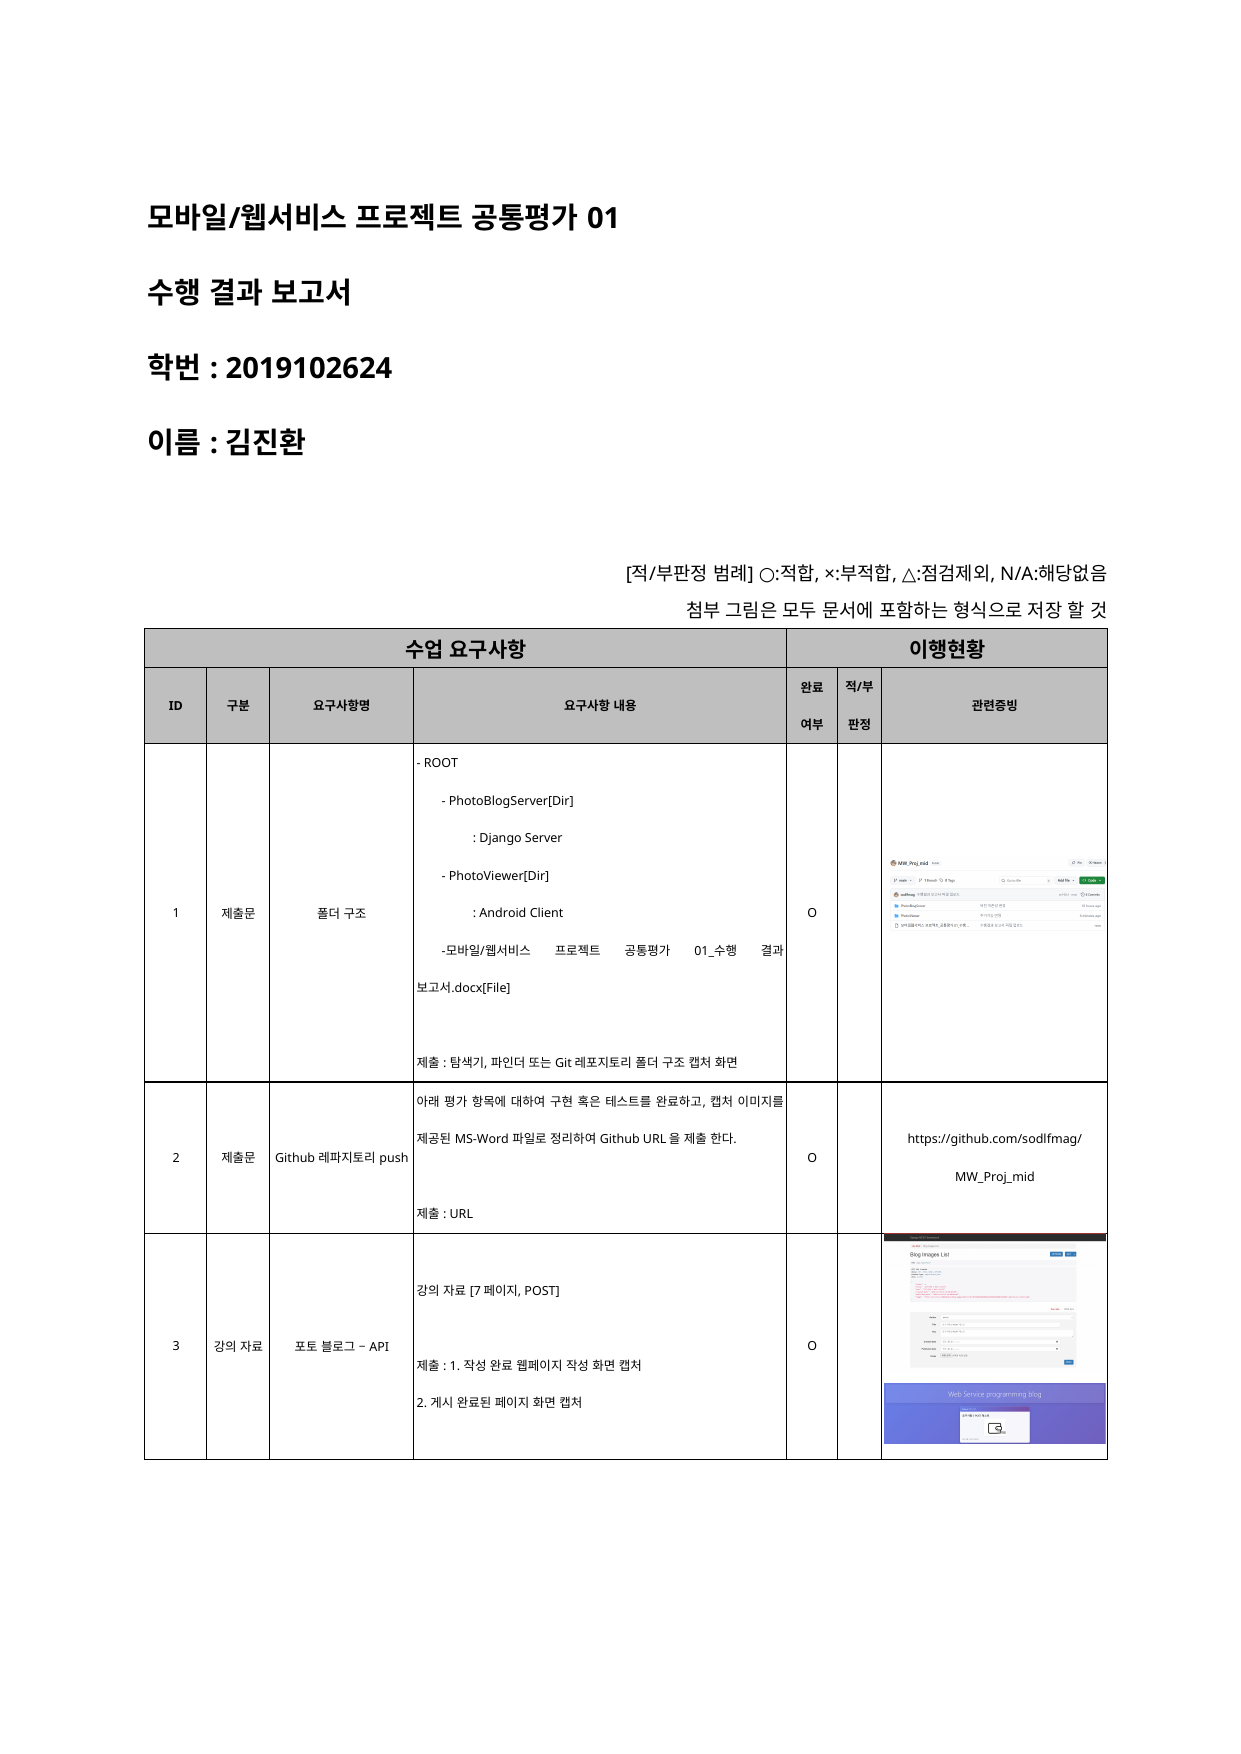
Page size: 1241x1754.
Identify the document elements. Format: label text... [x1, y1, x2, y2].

picture [884, 856, 1106, 934]
table_cell O [787, 1234, 837, 1458]
table_cell 구분 [207, 668, 269, 743]
table_cell [882, 1234, 1107, 1458]
text 이름 : 김진환 [148, 403, 1107, 478]
table_cell [882, 744, 1107, 1081]
table_cell 3 [145, 1234, 206, 1458]
table_cell [838, 1083, 881, 1232]
text [적/부판정 범례] ○:적합, ×:부적합, △:점검제외, N/A:해당없음 [148, 553, 1107, 591]
table_cell 포토 블로그 – API [270, 1234, 413, 1458]
table_cell 2 [145, 1083, 206, 1232]
table_cell O [787, 1083, 837, 1232]
table_cell [838, 744, 881, 1081]
table_cell 폴더 구조 [270, 744, 413, 1081]
table_cell ID [145, 668, 206, 743]
table_cell 적/부 판정 [838, 668, 881, 743]
table_cell Github 레파지토리 push [270, 1083, 413, 1232]
table_cell 아래 평가 항목에 대하여 구현 혹은 테스트를 완료하고, 캡처 이미지를 제공된 MS-Word 파일로 정리하여 Github URL을 제출 한다. 제출 : URL [414, 1083, 786, 1232]
table_cell O [787, 744, 837, 1081]
text 학번 : 2019102624 [148, 328, 1107, 403]
table_cell 완료 여부 [787, 668, 837, 743]
table_header 이행현황 [787, 629, 1107, 667]
text 모바일/웹서비스 프로젝트 공통평가 01 [148, 178, 1107, 253]
table_cell 강의 자료 [7페이지, POST] 제출 : 1. 작성 완료 웹페이지 작성 화면 캡처 2. 게시 완료된 페이지 화면 캡처 [414, 1234, 786, 1458]
text 첨부 그림은 모두 문서에 포함하는 형식으로 저장 할 것 [148, 591, 1107, 628]
table_cell https://github.com/sodlfmag/MW_Proj_mid [882, 1083, 1107, 1232]
table_cell [838, 1234, 881, 1458]
text 수행 결과 보고서 [148, 253, 1107, 328]
table_cell 요구사항명 [270, 668, 413, 743]
table_cell 관련증빙 [882, 668, 1107, 743]
table_cell - ROOT - PhotoBlogServer[Dir] : Django Server - PhotoViewer[Dir] : Android Client -모바일/웹서비스 프로젝트 공통평가 01_수행 결과 보고서.docx[File] 제출 : 탐색기, 파인더 또는 Git레포지토리 폴더 구조 캡처 화면 [414, 744, 786, 1081]
table_cell 제출문 [207, 744, 269, 1081]
table_cell 요구사항 내용 [414, 668, 786, 743]
table_cell 제출문 [207, 1083, 269, 1232]
table_header 수업 요구사항 [145, 629, 786, 667]
table_cell 1 [145, 744, 206, 1081]
table_cell 강의 자료 [207, 1234, 269, 1458]
picture [884, 1233, 1106, 1373]
picture [884, 1383, 1106, 1444]
